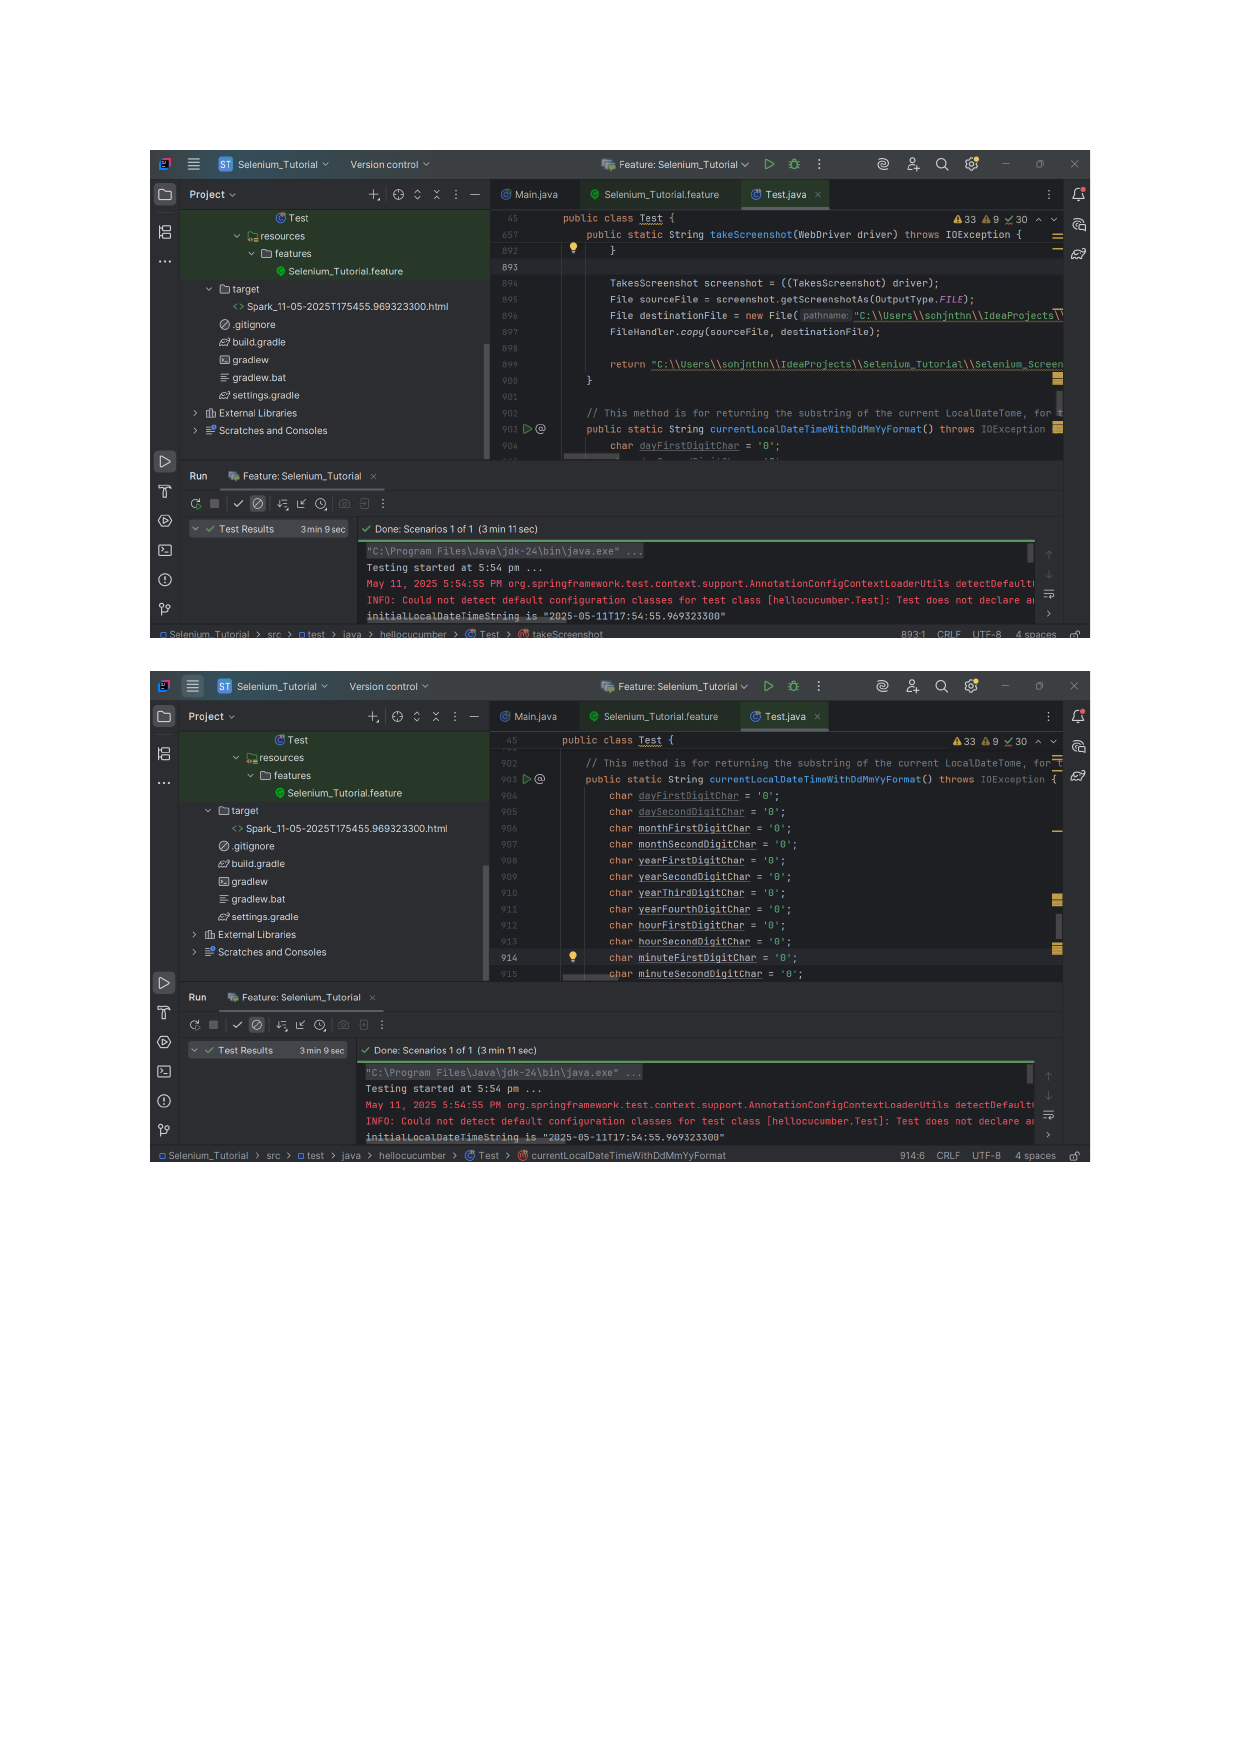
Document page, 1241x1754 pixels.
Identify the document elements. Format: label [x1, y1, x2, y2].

picture [150, 150, 1091, 638]
picture [150, 671, 1091, 1162]
